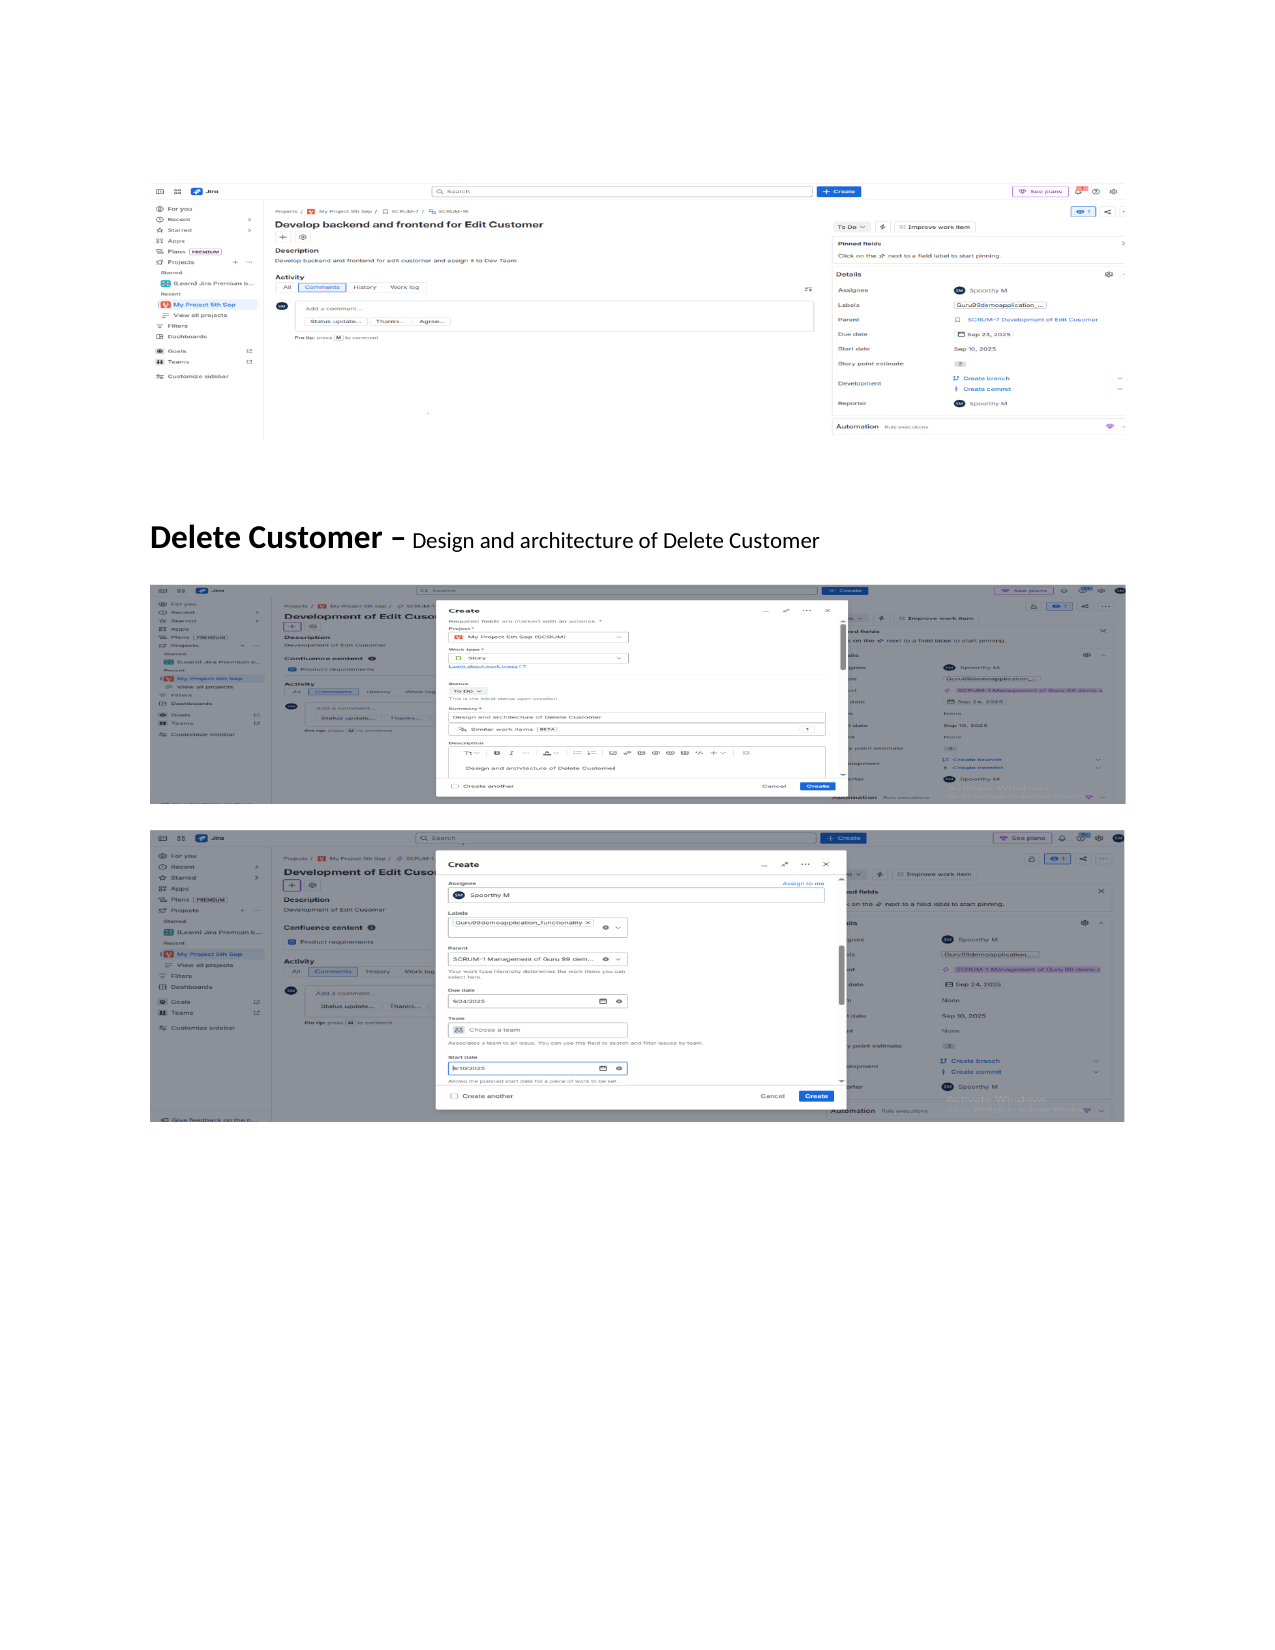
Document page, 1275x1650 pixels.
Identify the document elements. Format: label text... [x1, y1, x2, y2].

text Delete Customer – Design and architecture of Delete Customer [150, 516, 1125, 557]
picture [150, 829, 1125, 1122]
picture [150, 182, 1125, 439]
picture [150, 584, 1126, 804]
